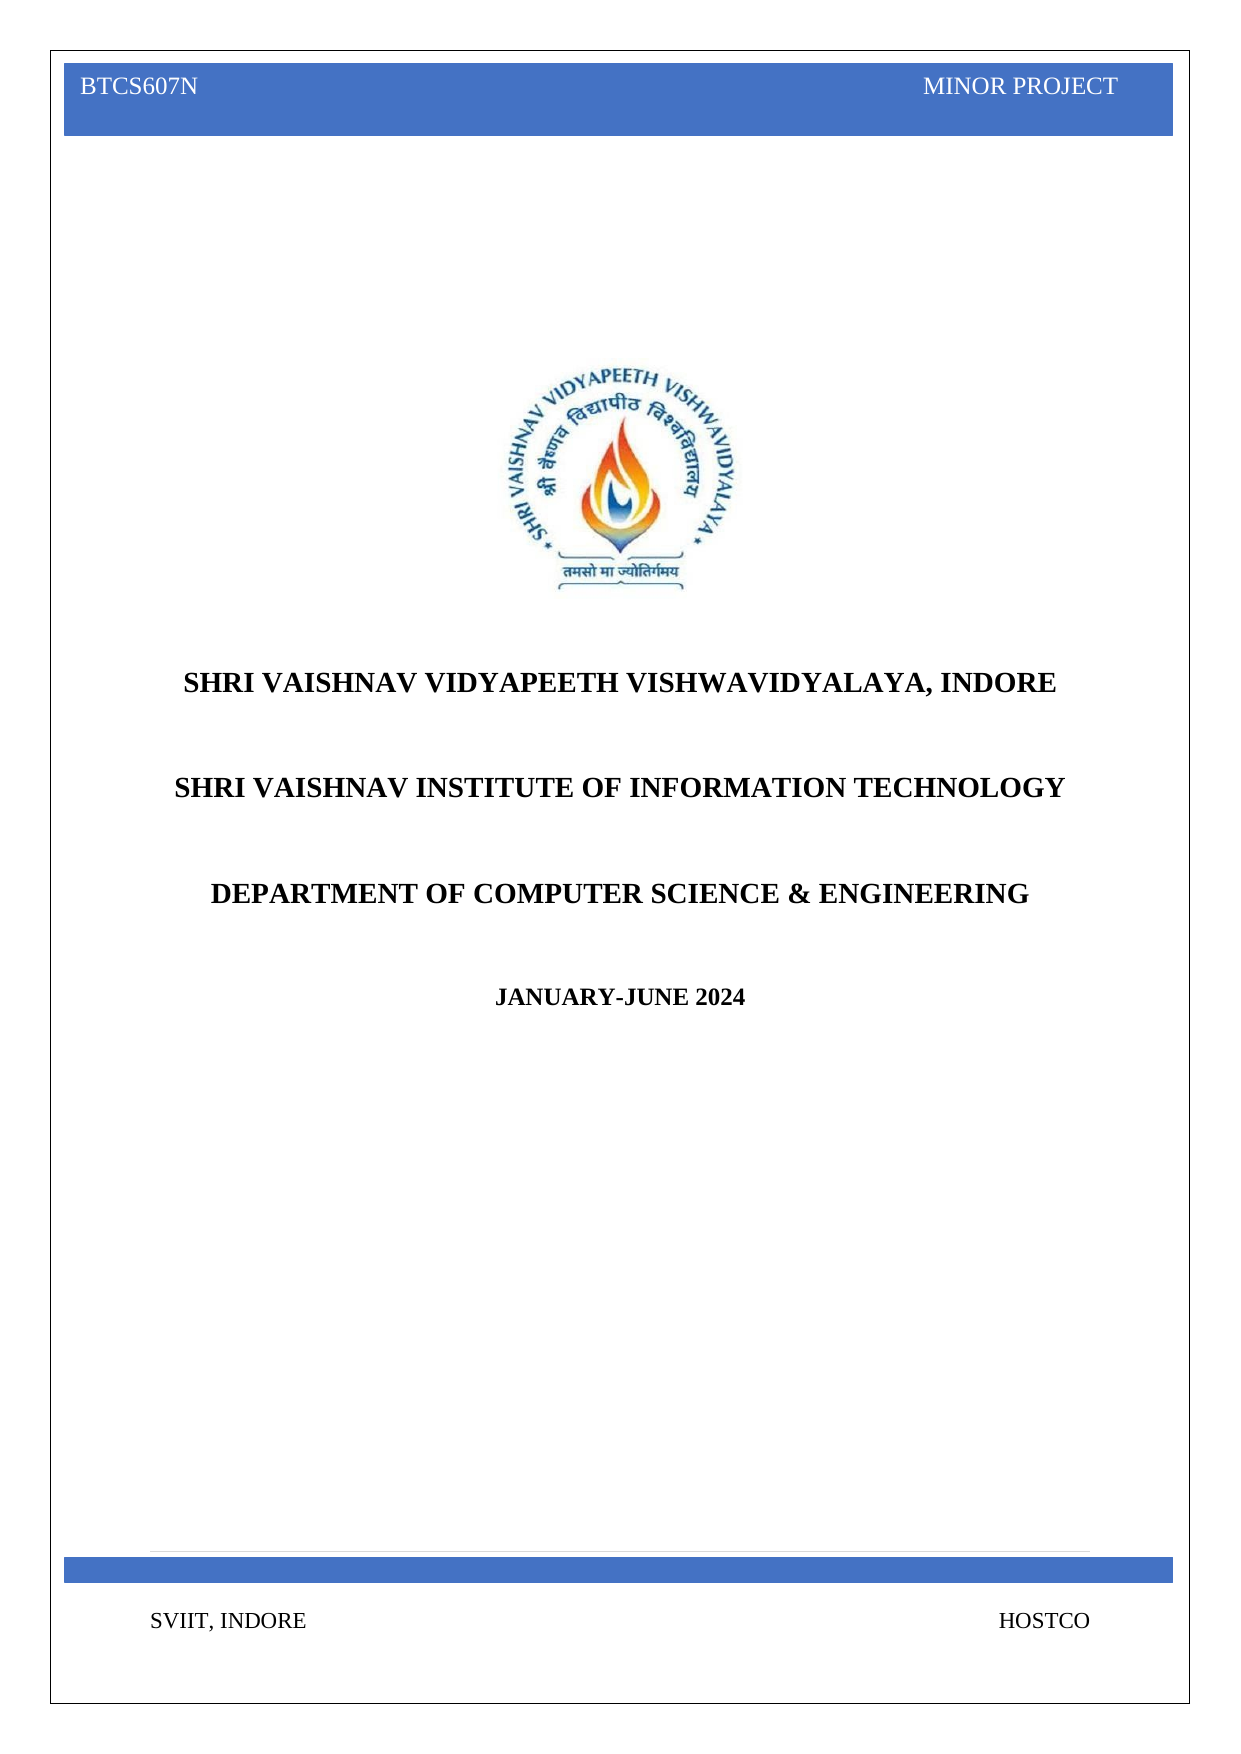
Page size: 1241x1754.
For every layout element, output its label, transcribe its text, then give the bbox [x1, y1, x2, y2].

text DEPARTMENT OF COMPUTER SCIENCE & ENGINEERING [150, 876, 1090, 909]
text SHRI VAISHNAV VIDYAPEETH VISHWAVIDYALAYA, INDORE [150, 665, 1090, 698]
text SHRI VAISHNAV INSTITUTE OF INFORMATION TECHNOLOGY [150, 770, 1090, 804]
text JANUARY-JUNE 2024 [150, 982, 1090, 1010]
picture [497, 358, 743, 599]
